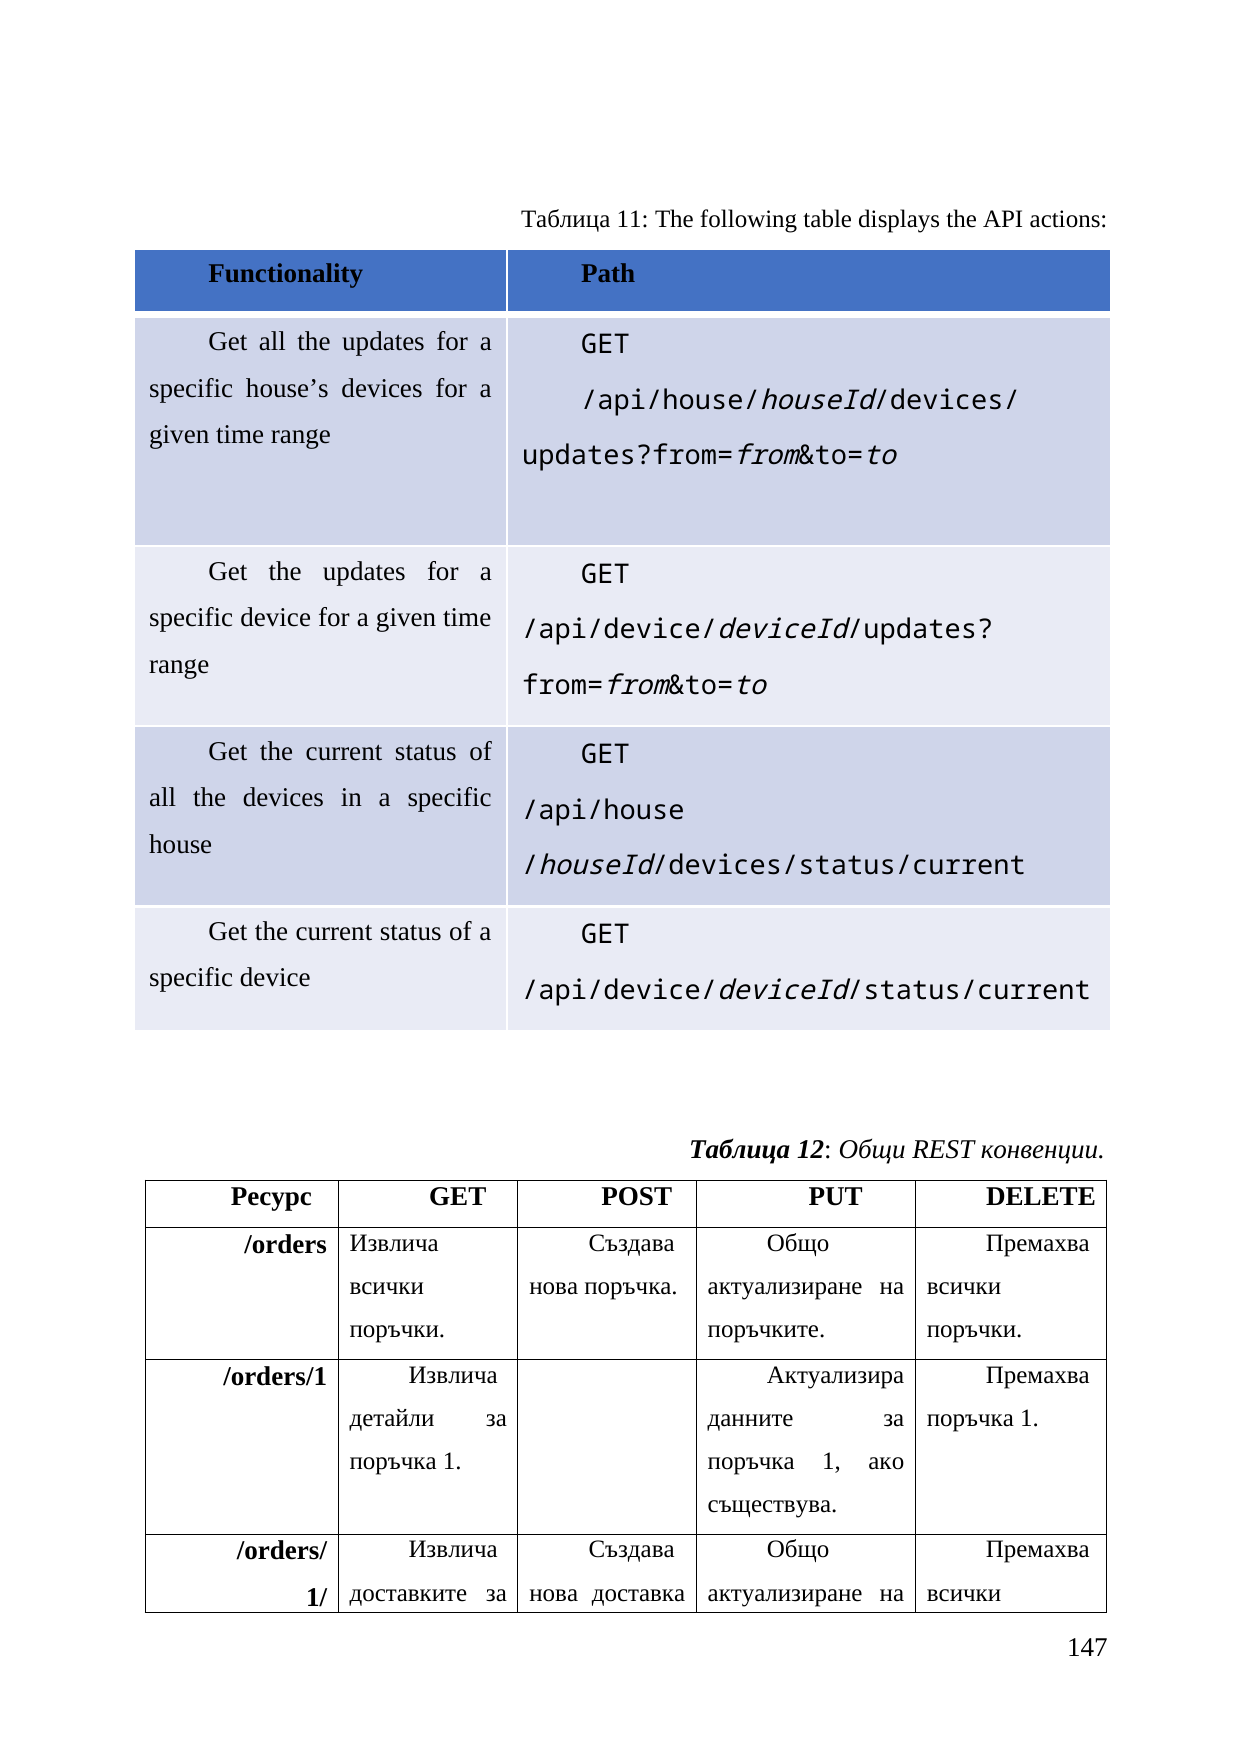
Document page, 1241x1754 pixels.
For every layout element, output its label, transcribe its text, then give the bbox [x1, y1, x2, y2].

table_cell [697, 1535, 915, 1612]
table_cell /orders/1 [146, 1360, 338, 1533]
table_cell /orders [146, 1228, 338, 1359]
table_cell Премахва поръчка 1. [916, 1360, 1106, 1533]
table_cell GET /api/house/houseId/devices/status/current [508, 727, 1110, 905]
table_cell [916, 1535, 1106, 1612]
table_cell Актуализира данните за поръчка 1, ако съществува. [697, 1360, 915, 1533]
table_header DELETE [916, 1181, 1106, 1227]
table_cell Създава нова поръчка. [518, 1228, 696, 1359]
table_cell Get the current status of all the devices in a specific house [135, 727, 506, 905]
table_cell GET /api/house/houseId/devices/updates?from=from&to=to [508, 318, 1110, 545]
table_header PUT [697, 1181, 915, 1227]
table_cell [146, 1535, 338, 1612]
table_cell Общо актуализиране на поръчките. [697, 1228, 915, 1359]
table_header GET [339, 1181, 517, 1227]
table_cell GET /api/device/deviceId/updates?from=from&to=to [508, 547, 1110, 725]
table_cell Извлича всички поръчки. [339, 1228, 517, 1359]
table_cell Get all the updates for a specific house’s devices for a given time range [135, 318, 506, 545]
table_cell [518, 1360, 696, 1533]
table_cell Get the current status of a specific device [135, 908, 506, 1030]
table_cell Премахва всички поръчки. [916, 1228, 1106, 1359]
table_header POST [518, 1181, 696, 1227]
text Таблица 12: Общи REST конвенции. [133, 1133, 1107, 1164]
table_header Functionality [135, 250, 506, 311]
table_cell GET /api/device/deviceId/status/current [508, 908, 1110, 1030]
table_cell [518, 1535, 696, 1612]
table_cell Get the updates for a specific device for a given time range [135, 547, 506, 725]
text Таблица 11: The following table displays the API actions: [133, 204, 1107, 233]
table_header Ресурс [146, 1181, 338, 1227]
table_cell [339, 1535, 517, 1612]
table_header Path [508, 250, 1110, 311]
table_cell Извлича детайли за поръчка 1. [339, 1360, 517, 1533]
